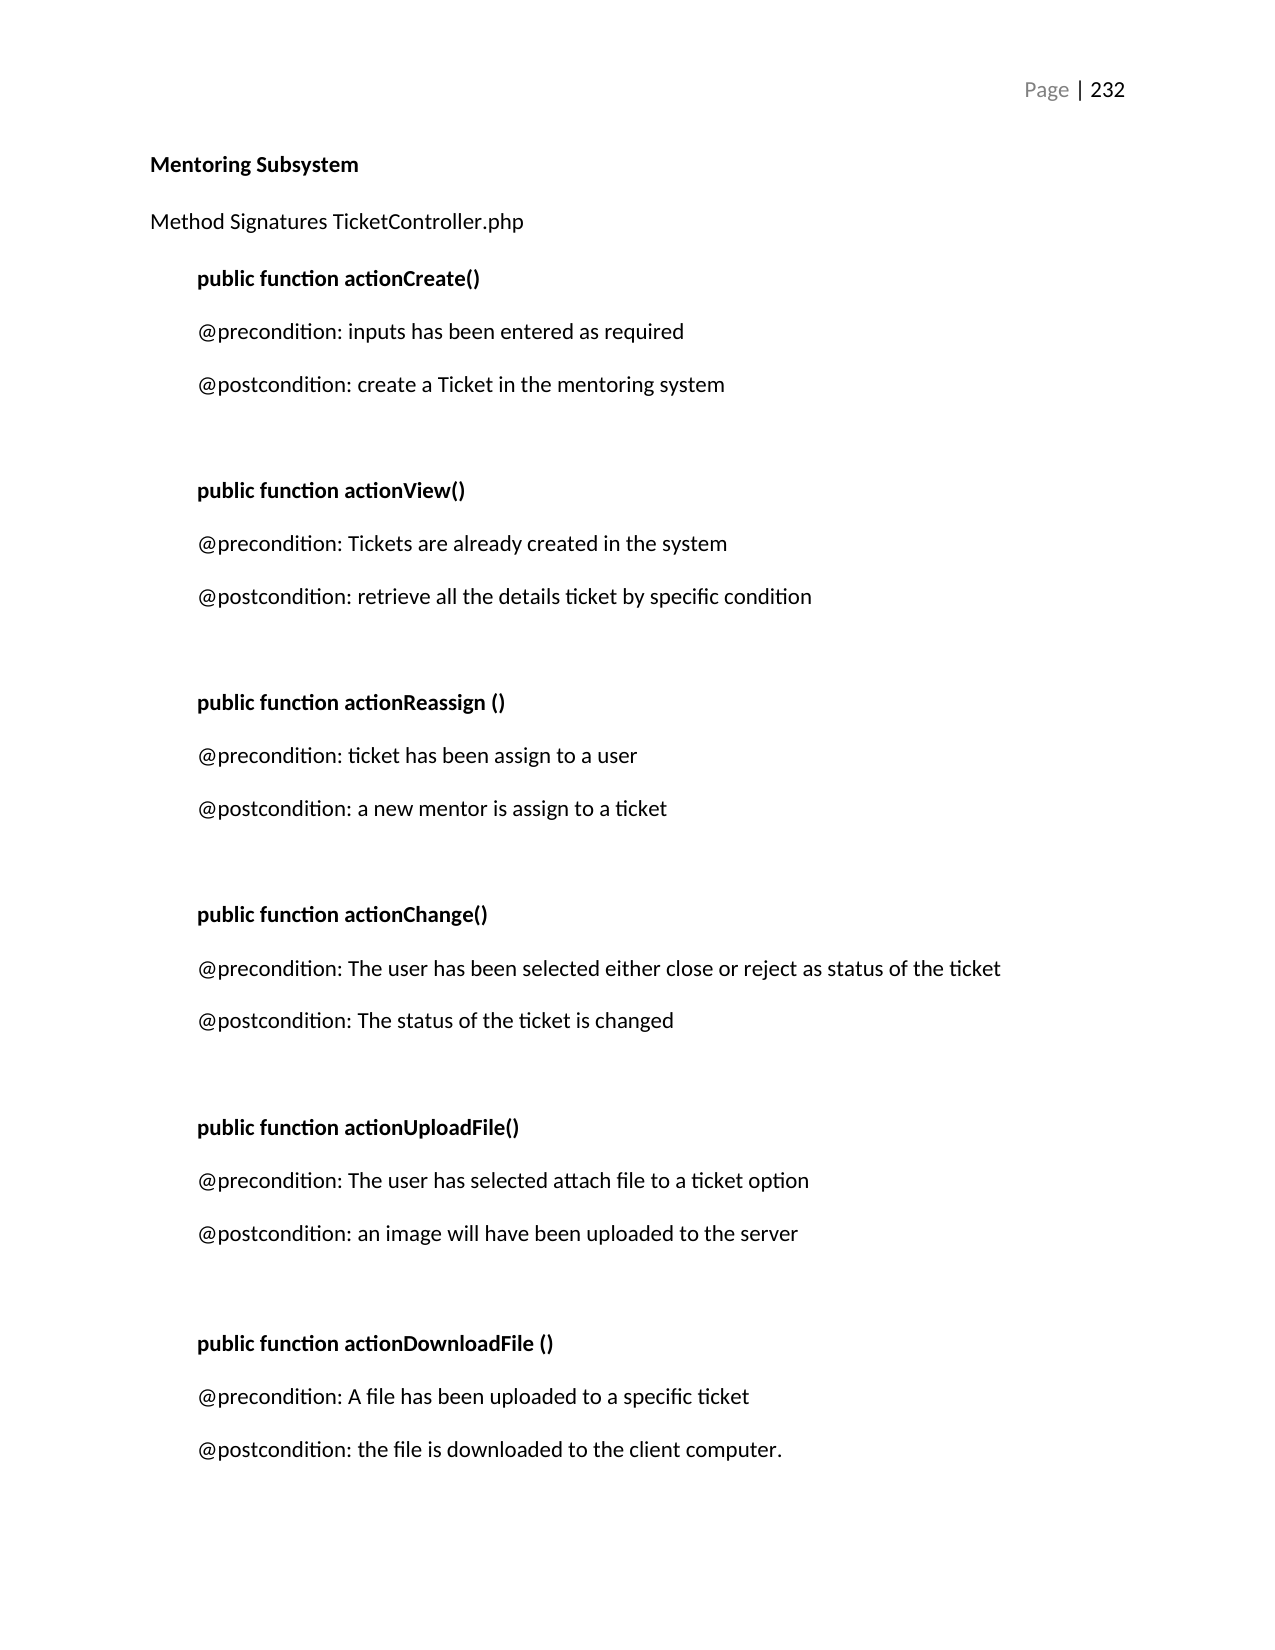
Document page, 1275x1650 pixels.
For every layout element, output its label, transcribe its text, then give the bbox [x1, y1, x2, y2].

text @postcondition: an image will have been uploaded to the server [197, 1219, 1125, 1247]
text @precondition: inputs has been entered as required [197, 317, 1125, 345]
text public function actionChange() [197, 901, 1125, 929]
text @precondition: Tickets are already created in the system [197, 529, 1125, 557]
text @precondition: The user has selected attach file to a ticket option [197, 1166, 1125, 1194]
text @precondition: The user has been selected either close or reject as status of the ticket [197, 954, 1125, 982]
text @postcondition: The status of the ticket is changed [197, 1007, 1125, 1035]
text @precondition: A file has been uploaded to a specific ticket [197, 1382, 1125, 1410]
text @postcondition: a new mentor is assign to a ticket [197, 794, 1125, 823]
text public function actionCreate() [197, 264, 1125, 292]
text public function actionUploadFile() [197, 1113, 1125, 1141]
text @postcondition: the file is downloaded to the client computer. [197, 1435, 1125, 1463]
text @postcondition: create a Ticket in the mentoring system [197, 370, 1125, 398]
text Method Signatures TicketController.php [150, 207, 1125, 235]
text public function actionDownloadFile () [197, 1329, 1125, 1357]
text @postcondition: retrieve all the details ticket by specific condition [197, 582, 1125, 611]
text public function actionView() [197, 476, 1125, 504]
text @precondition: ticket has been assign to a user [197, 742, 1125, 769]
text public function actionReassign () [197, 688, 1125, 717]
text Mentoring Subsystem [150, 150, 1125, 178]
